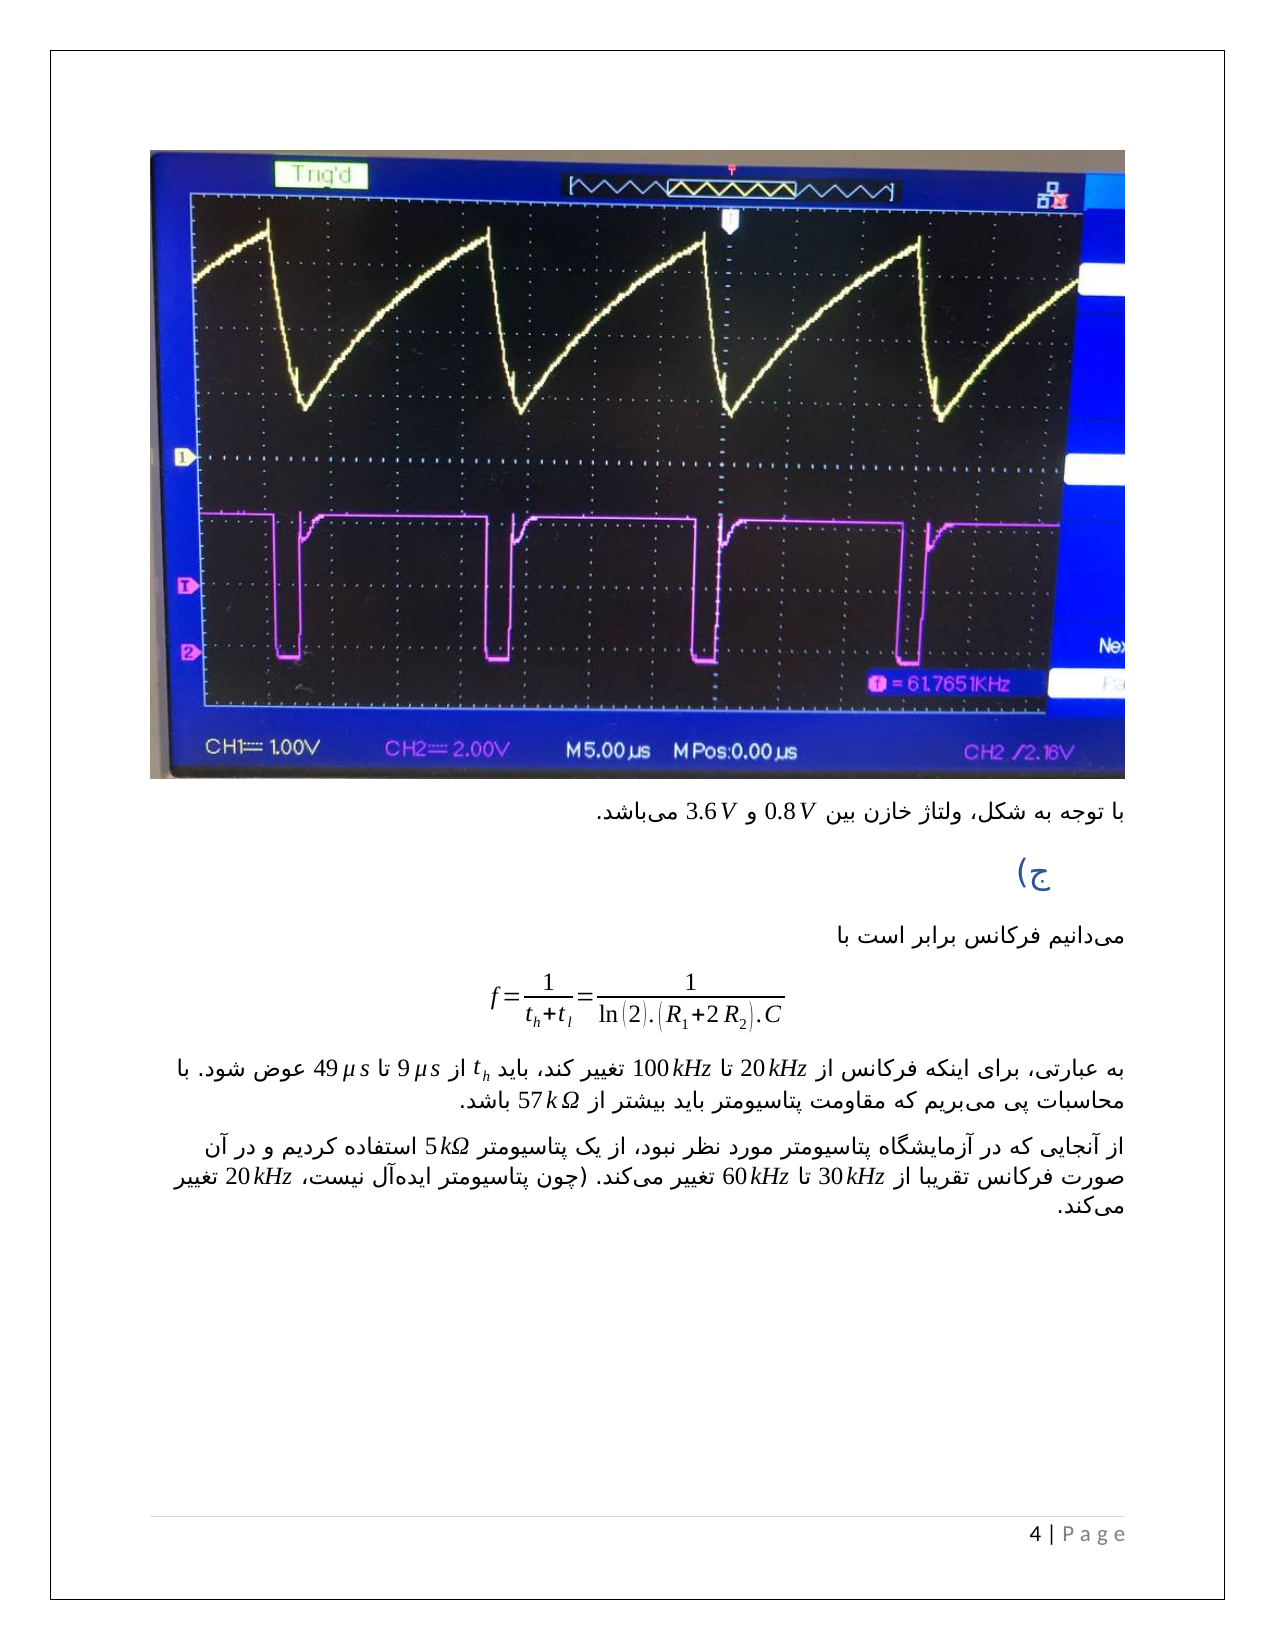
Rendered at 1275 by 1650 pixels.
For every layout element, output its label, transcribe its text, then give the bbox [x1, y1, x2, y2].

text با توجه به شکل، ولتاژ خازن بین و می‌باشد. [150, 798, 1125, 825]
text به عبارتی، برای اینکه فرکانس از تا تغییر کند، باید از تا عوض شود. با محاسبات پی می‌بریم که مقاومت پتاسیومتر باید بیشتر از باشد. [150, 1053, 1125, 1114]
text می‌دانیم فرکانس برابر است با [150, 894, 1125, 949]
picture [150, 150, 1125, 779]
text از آنجایی که در آزمایشگاه پتاسیومتر مورد نظر نبود، از یک پتاسیومتر استفاده کردیم و در آن صورت فرکانس تقریبا از تا تغییر می‌کند. (چون پتاسیومتر ایده‌آل نیست، تغییر می‌کند. [150, 1133, 1125, 1219]
subtitle ج) [150, 852, 1125, 891]
